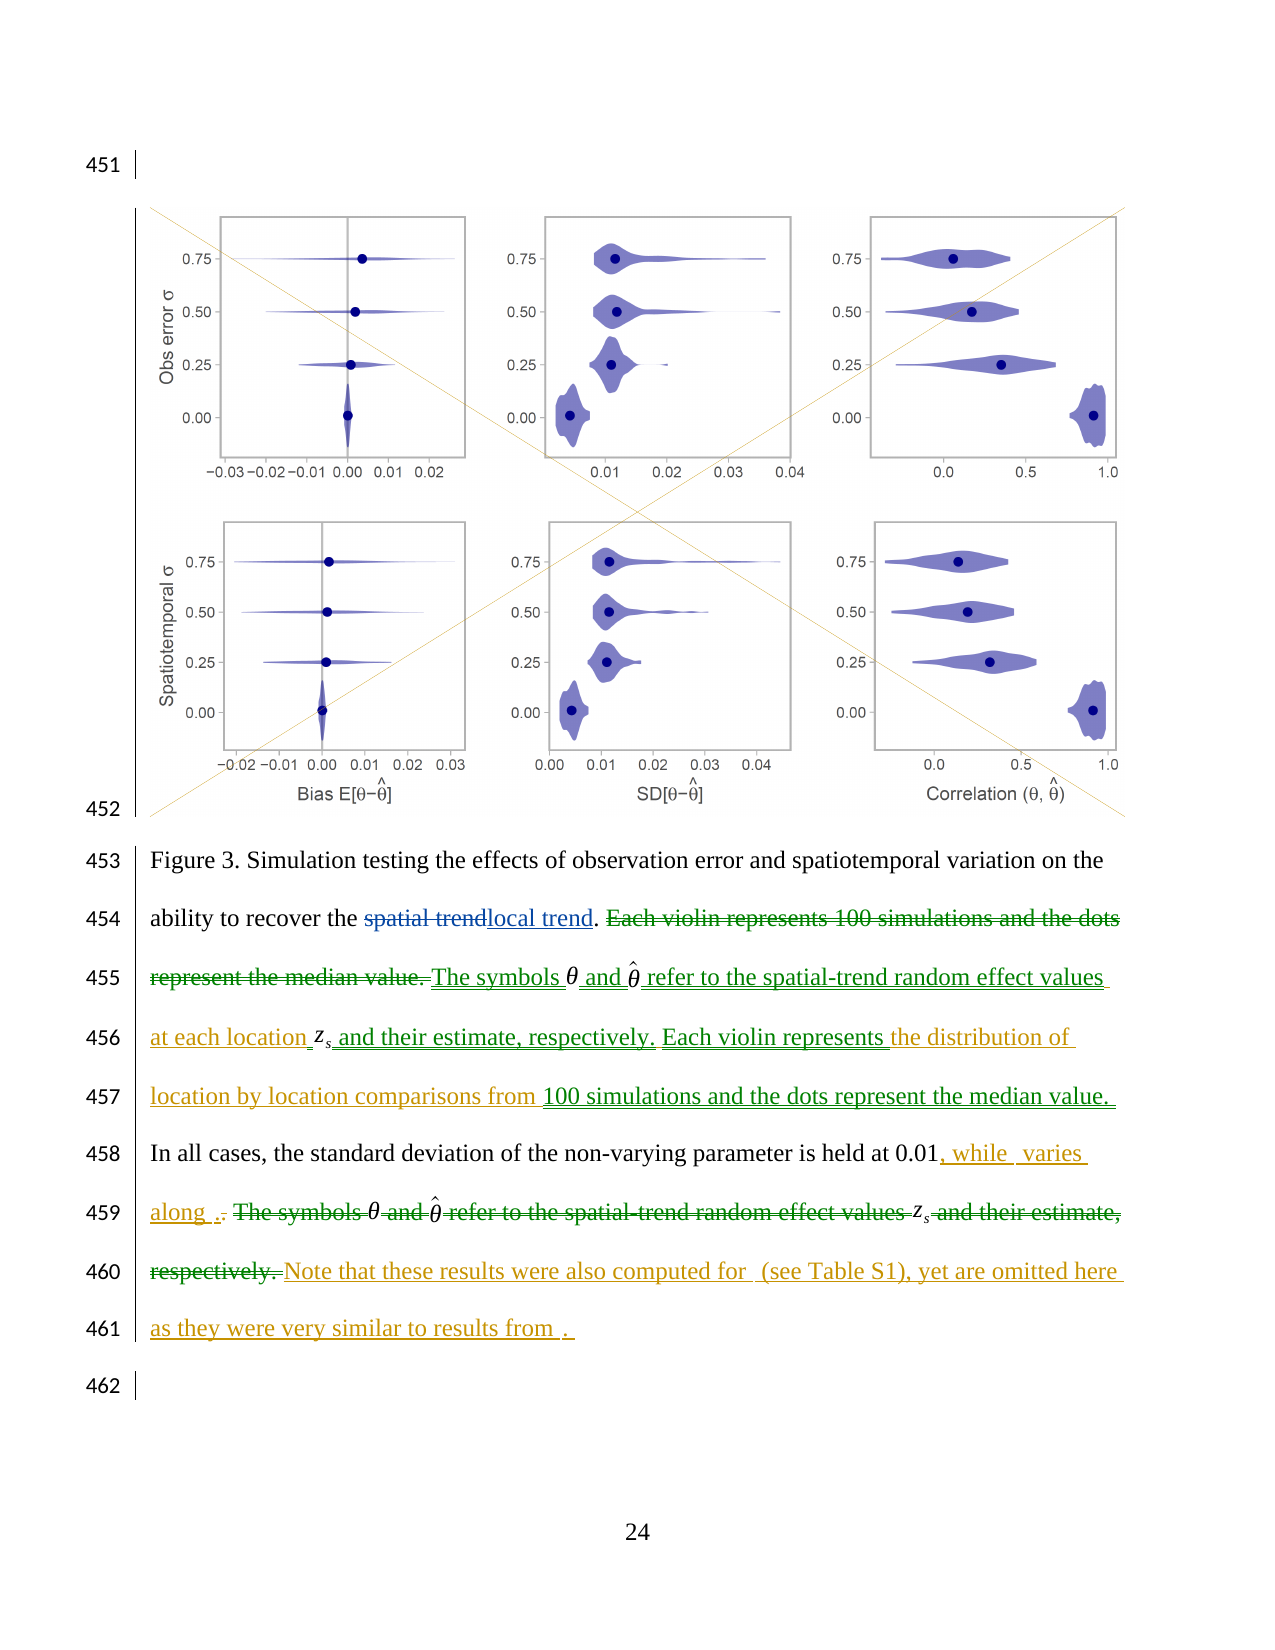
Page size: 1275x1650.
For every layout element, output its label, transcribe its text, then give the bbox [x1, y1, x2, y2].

picture [150, 209, 635, 815]
picture [640, 209, 1125, 815]
picture [151, 207, 1123, 511]
picture [152, 513, 1123, 817]
text Figure 3. Simulation testing the effects of observation error and spatiotemporal variation on the ability to recover the . In all cases, the standard deviation of the non-varying parameter is held at 0.01 [150, 846, 1125, 1342]
